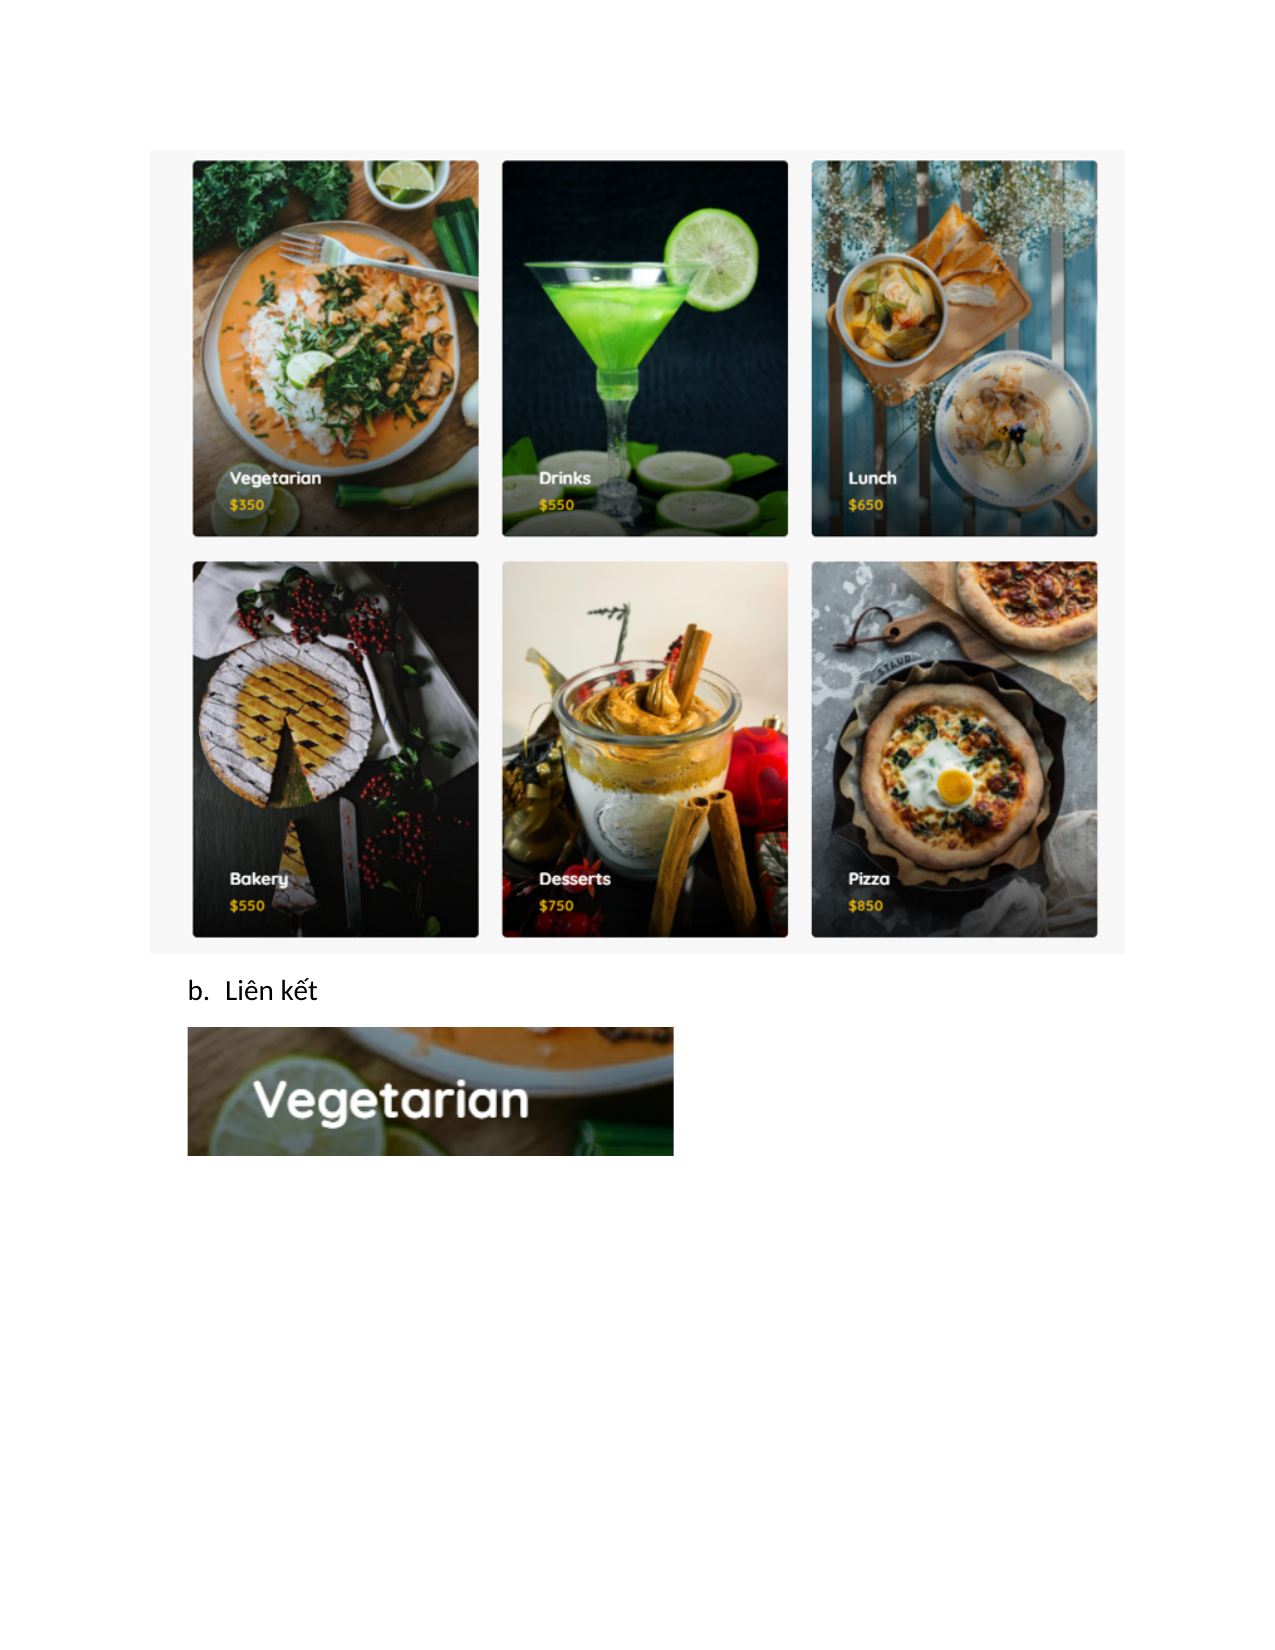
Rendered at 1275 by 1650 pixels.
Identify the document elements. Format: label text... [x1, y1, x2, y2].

list Liên kết [187, 972, 1125, 1008]
picture [150, 150, 1125, 954]
picture [187, 1027, 674, 1156]
